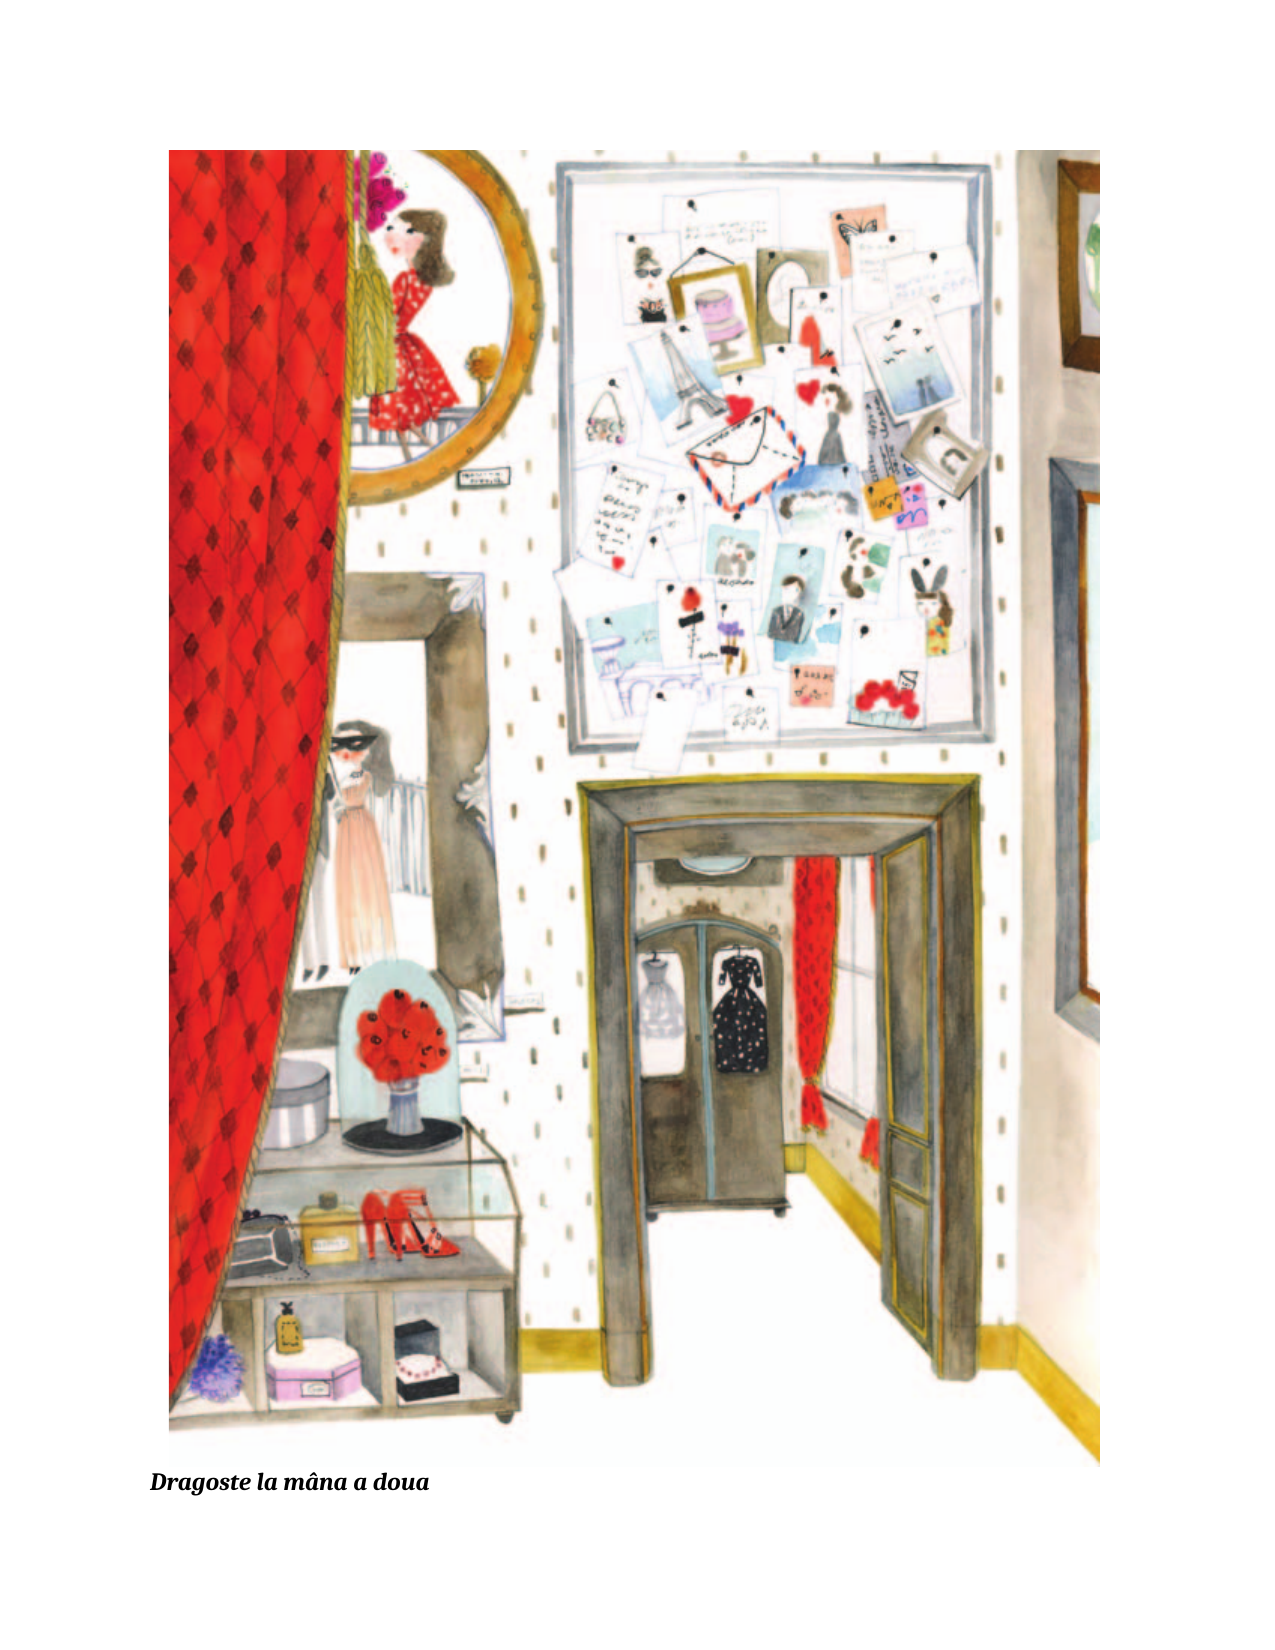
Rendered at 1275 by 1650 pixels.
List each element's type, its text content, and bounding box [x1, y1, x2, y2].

text Dragoste la mâna a doua [150, 1467, 1125, 1497]
picture [168, 150, 1100, 1467]
